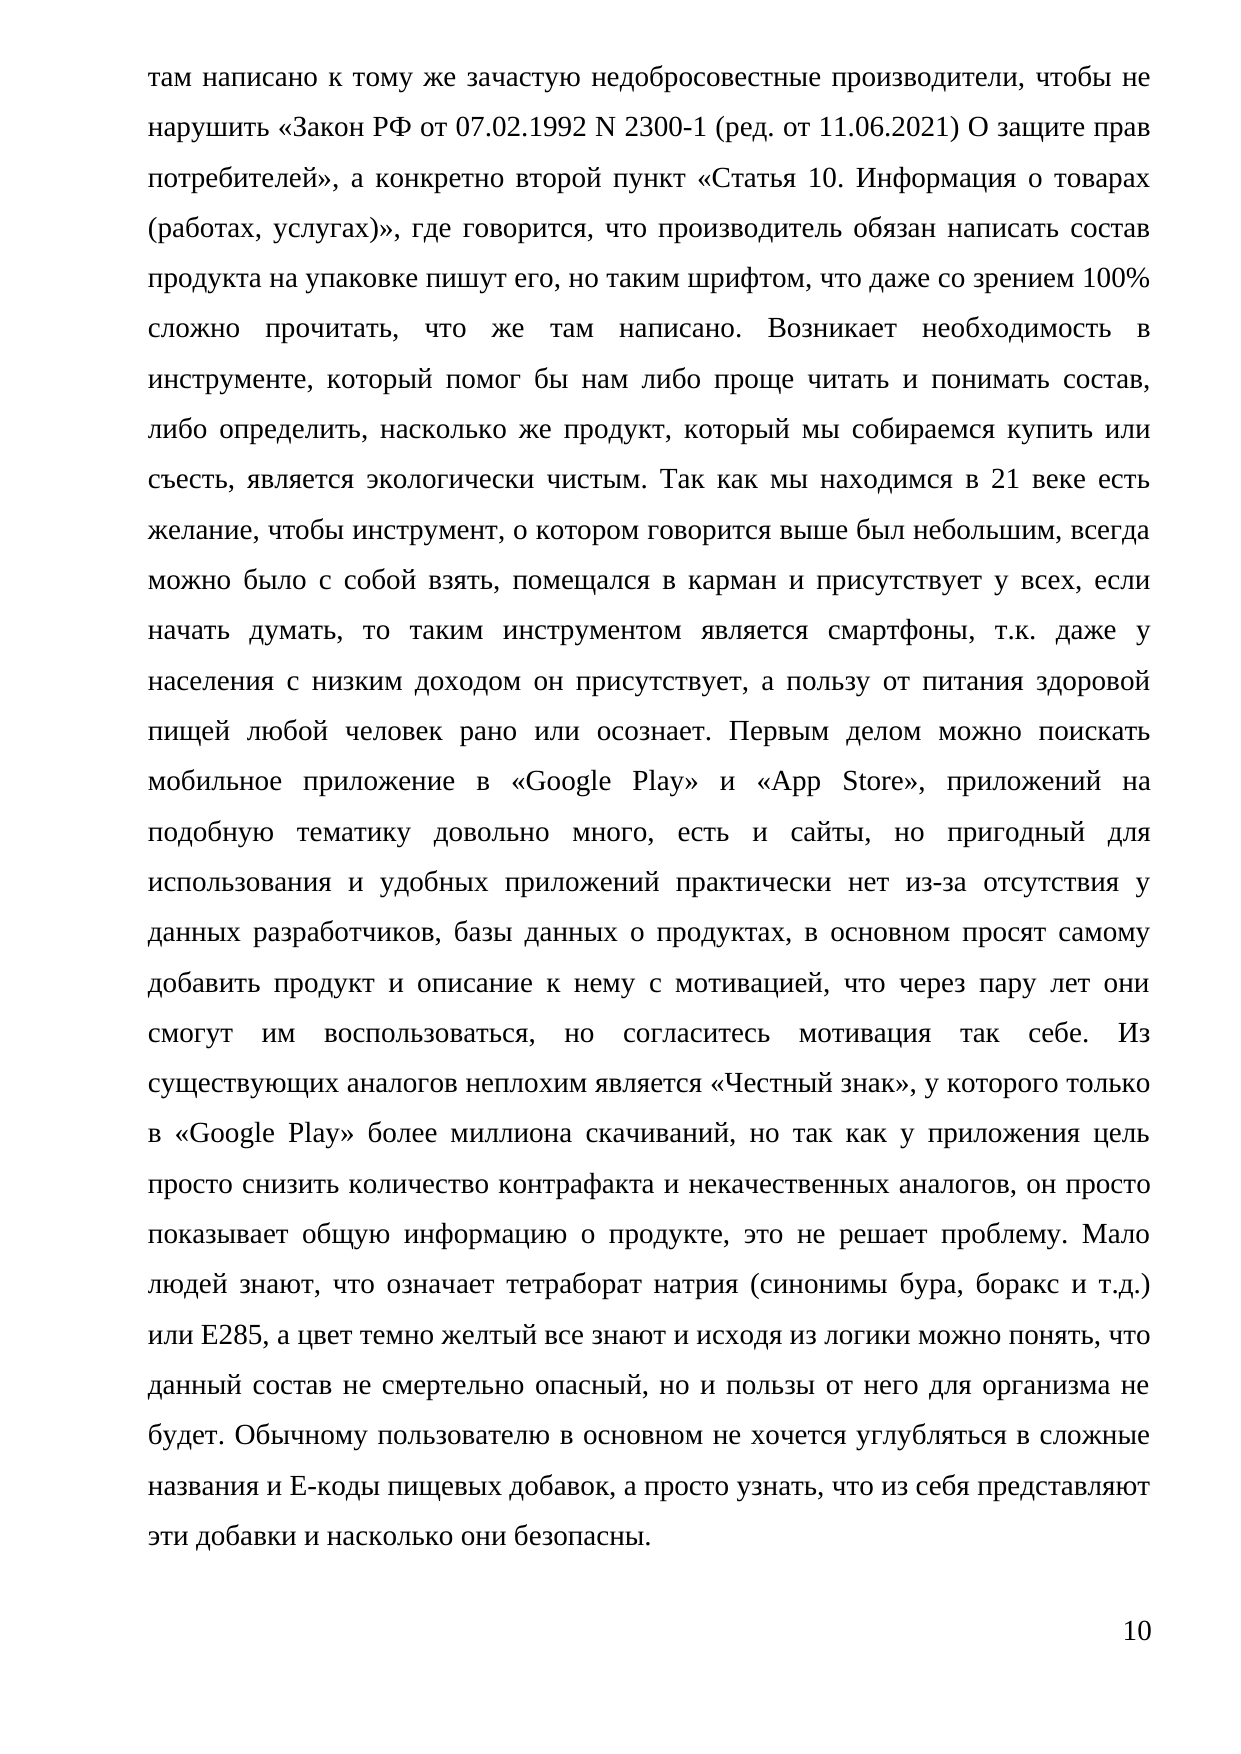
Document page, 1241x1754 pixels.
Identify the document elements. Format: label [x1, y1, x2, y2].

text [148, 59, 1152, 1552]
